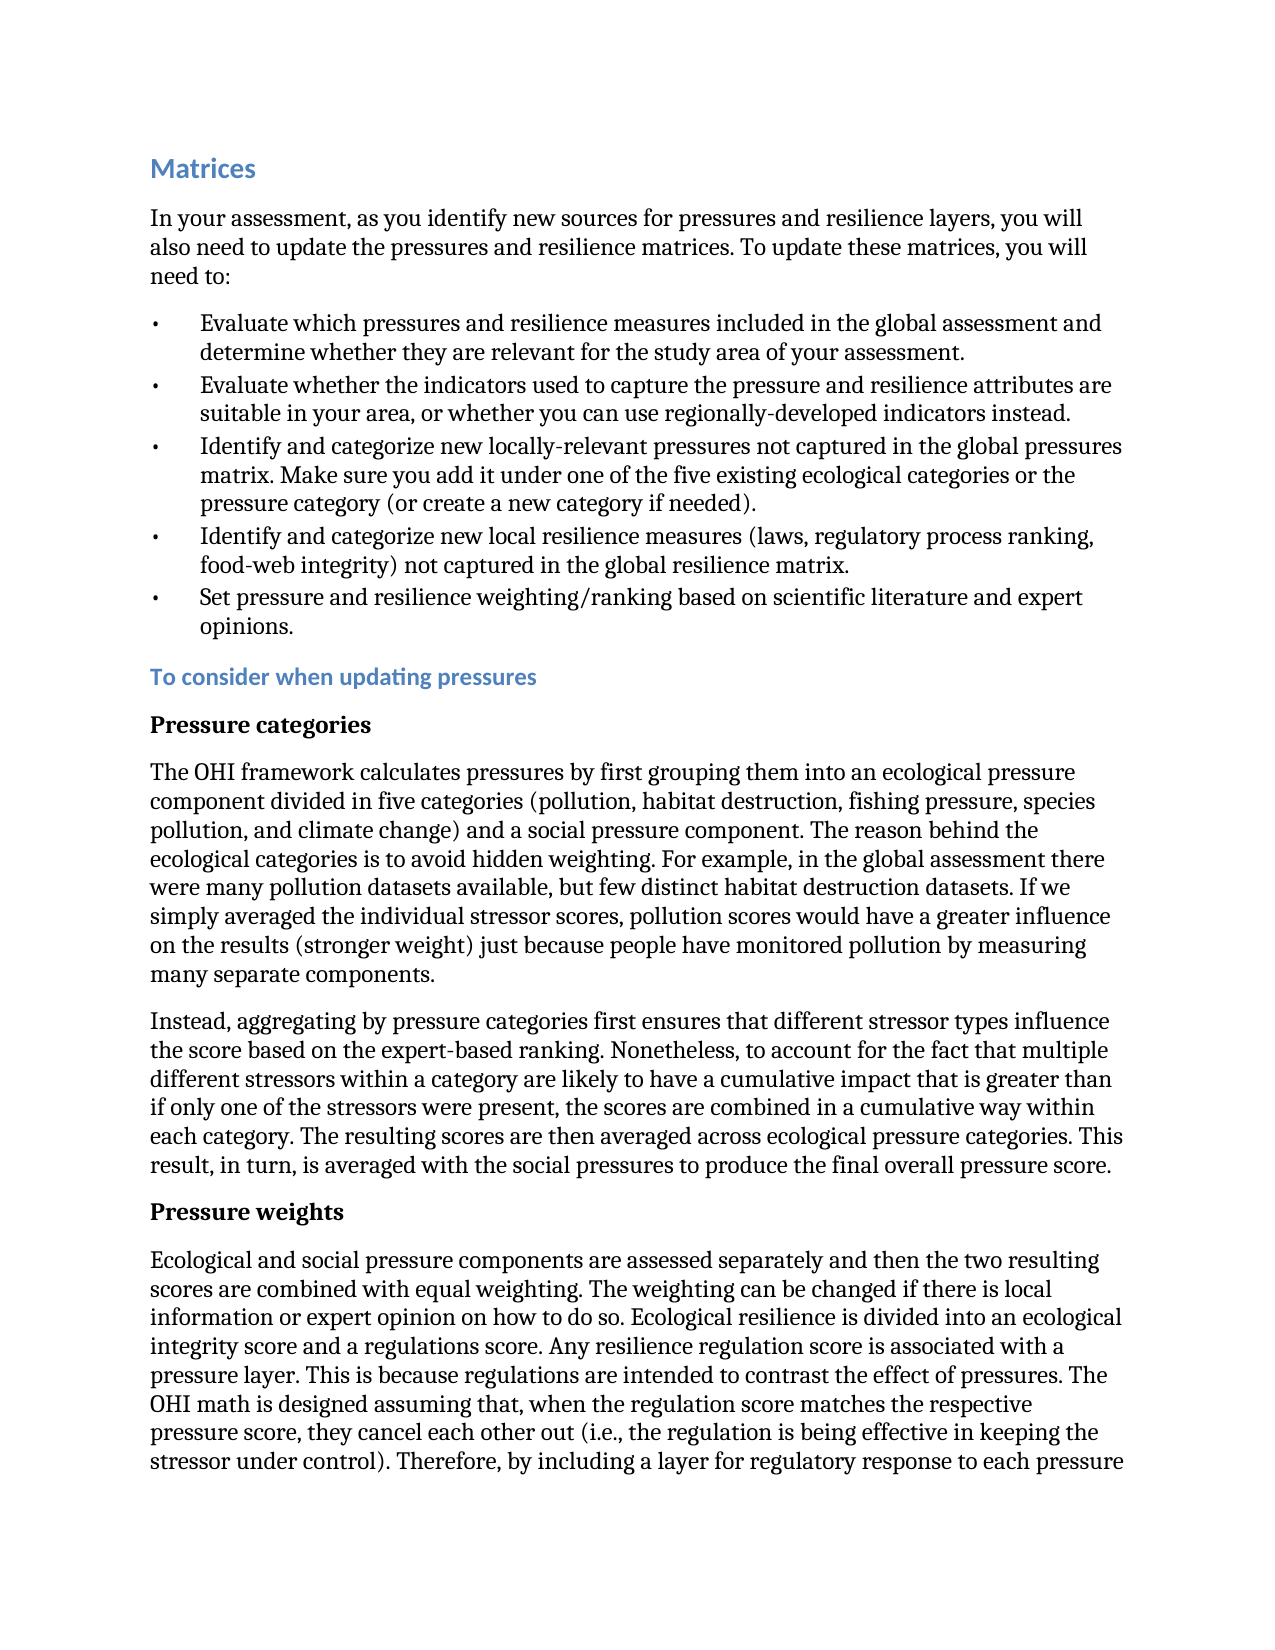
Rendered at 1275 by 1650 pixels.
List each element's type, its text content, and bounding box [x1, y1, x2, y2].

text Pressure weights [150, 1198, 1125, 1227]
list Set pressure and resilience weighting/ranking based on scientific literature and expert opinions. [150, 583, 1125, 641]
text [150, 1246, 1125, 1476]
text Instead, aggregating by pressure categories first ensures that different stressor types influence the score based on the expert-based ranking. Nonetheless, to account for the fact that multiple different stressors within a category are likely to have a cumulative impact that is greater than if only one of the stressors were present, the scores are combined in a cumulative way within each category. The resulting scores are then averaged across ecological pressure categories. This result, in turn, is averaged with the social pressures to produce the final overall pressure score. [150, 1007, 1125, 1179]
list Identify and categorize new local resilience measures (laws, regulatory process ranking, food-web integrity) not captured in the global resilience matrix. [150, 522, 1125, 579]
subtitle To consider when updating pressures [150, 661, 1125, 692]
list Evaluate which pressures and resilience measures included in the global assessment and determine whether they are relevant for the study area of your assessment. [150, 309, 1125, 367]
subtitle Matrices [150, 150, 1125, 186]
list Evaluate whether the indicators used to capture the pressure and resilience attributes are suitable in your area, or whether you can use regionally-developed indicators instead. [150, 371, 1125, 428]
text In your assessment, as you identify new sources for pressures and resilience layers, you will also need to update the pressures and resilience matrices. To update these matrices, you will need to: [150, 204, 1125, 291]
text The OHI framework calculates pressures by first grouping them into an ecological pressure component divided in five categories (pollution, habitat destruction, fishing pressure, species pollution, and climate change) and a social pressure component. The reason behind the ecological categories is to avoid hidden weighting. For example, in the global assessment there were many pollution datasets available, but few distinct habitat destruction datasets. If we simply averaged the individual stressor scores, pollution scores would have a greater influence on the results (stronger weight) just because people have monitored pollution by measuring many separate components. [150, 758, 1125, 988]
list Identify and categorize new locally-relevant pressures not captured in the global pressures matrix. Make sure you add it under one of the five existing ecological categories or the pressure category (or create a new category if needed). [150, 432, 1125, 518]
text Pressure categories [150, 711, 1125, 739]
